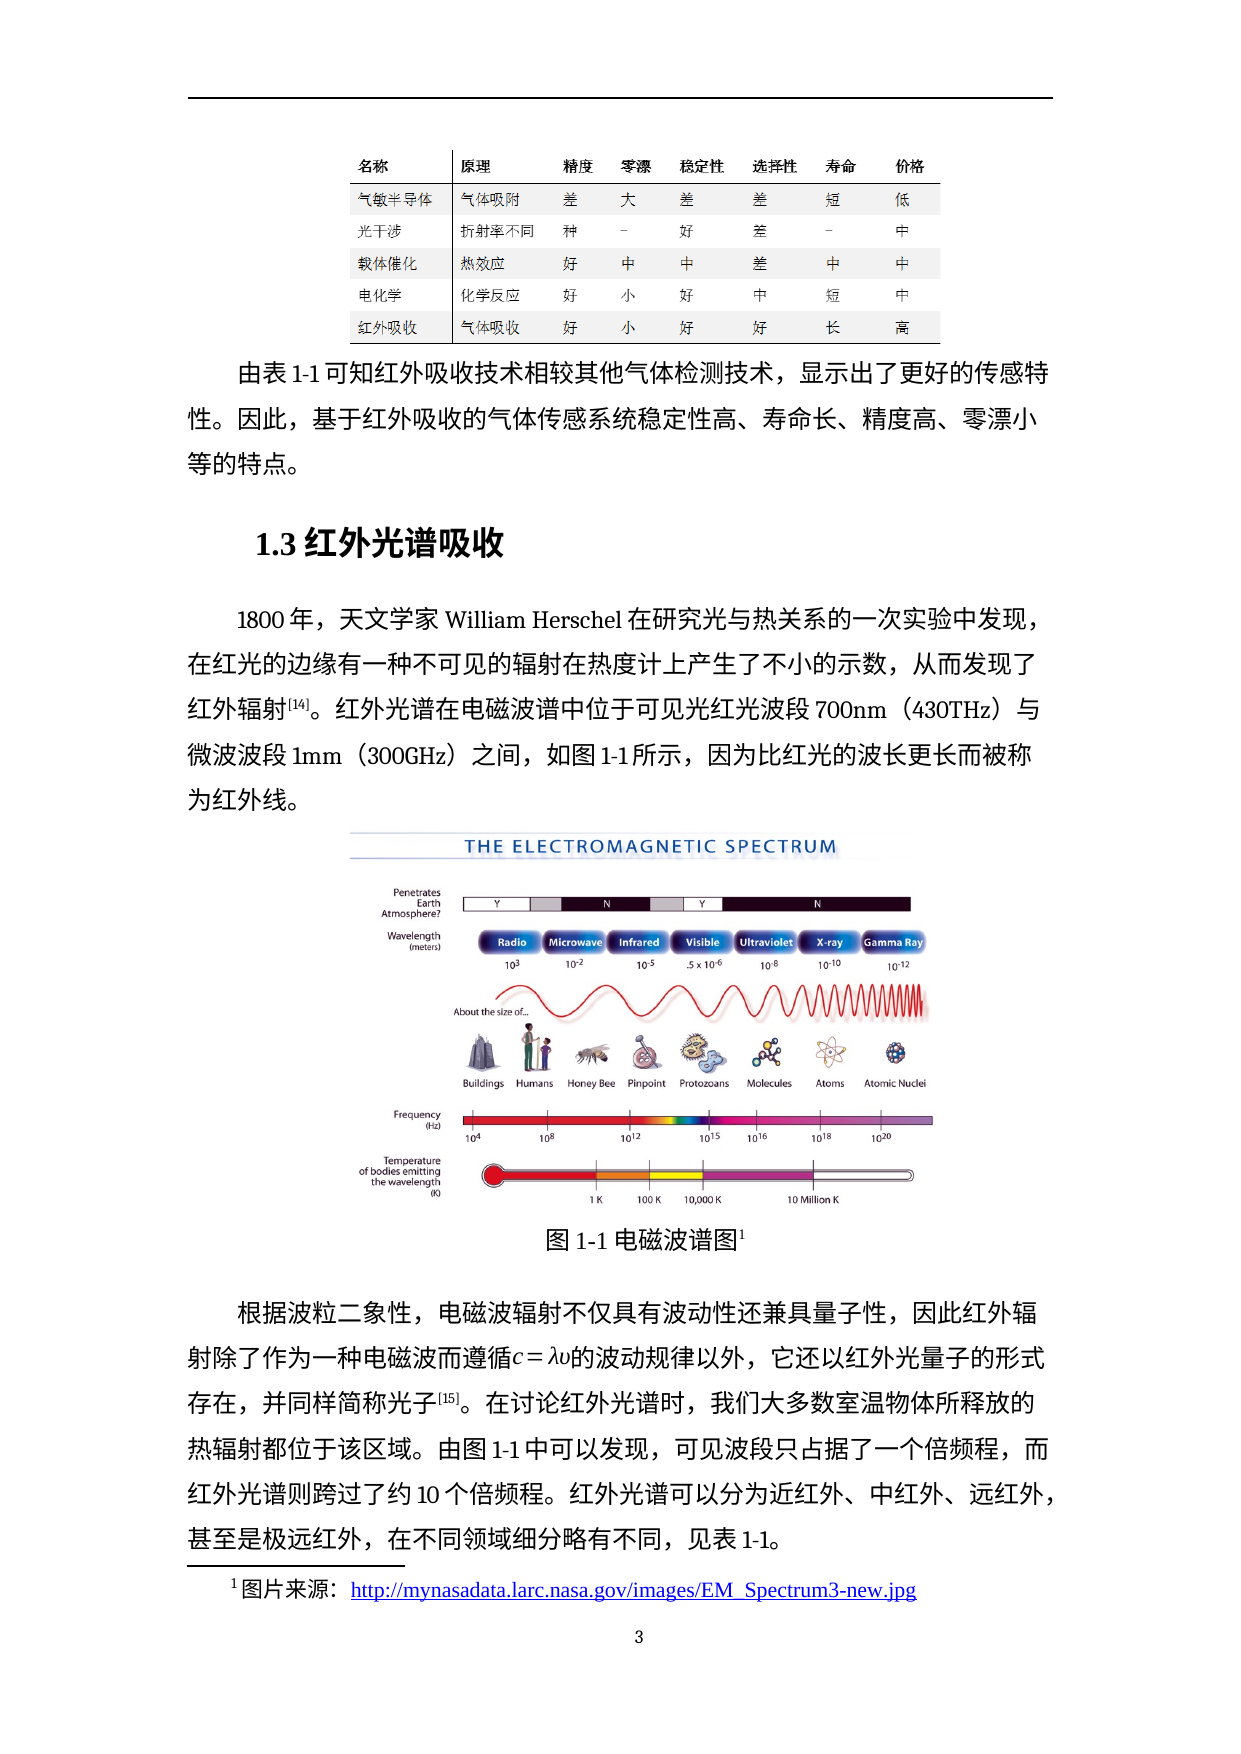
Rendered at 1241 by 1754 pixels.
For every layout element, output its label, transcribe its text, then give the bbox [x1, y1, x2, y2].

text 图1-1电磁波谱图 [187, 1221, 1053, 1257]
text 根据波粒二象性，电磁波辐射不仅具有波动性还兼具量子性，因此红外辐射除了作为一种电磁波而遵循的波动规律以外，它还以红外光量子的形式存在，并同样简称光子[15]。在讨论红外光谱时，我们大多数室温物体所释放的热辐射都位于该区域。由图1-1中可以发现，可见波段只占据了一个倍频程，而红外光谱则跨过了约10个倍频程。红外光谱可以分为近红外、中红外、远红外，甚至是极远红外，在不同领域细分略有不同，见表1-1。 [187, 1293, 1053, 1556]
subtitle 1.3 红外光谱吸收 [187, 517, 1053, 565]
picture [350, 826, 941, 1214]
picture [350, 150, 941, 347]
text 由表1-1可知红外吸收技术相较其他气体检测技术，显示出了更好的传感特性。因此，基于红外吸收的气体传感系统稳定性高、寿命长、精度高、零漂小等的特点。 [187, 354, 1053, 481]
text 1800年，天文学家William Herschel在研究光与热关系的一次实验中发现，在红光的边缘有一种不可见的辐射在热度计上产生了不小的示数，从而发现了红外辐射[14]。红外光谱在电磁波谱中位于可见光红光波段700nm（430THz）与微波波段1mm（300GHz）之间，如图1-1所示，因为比红光的波长更长而被称为红外线。 [187, 599, 1053, 817]
